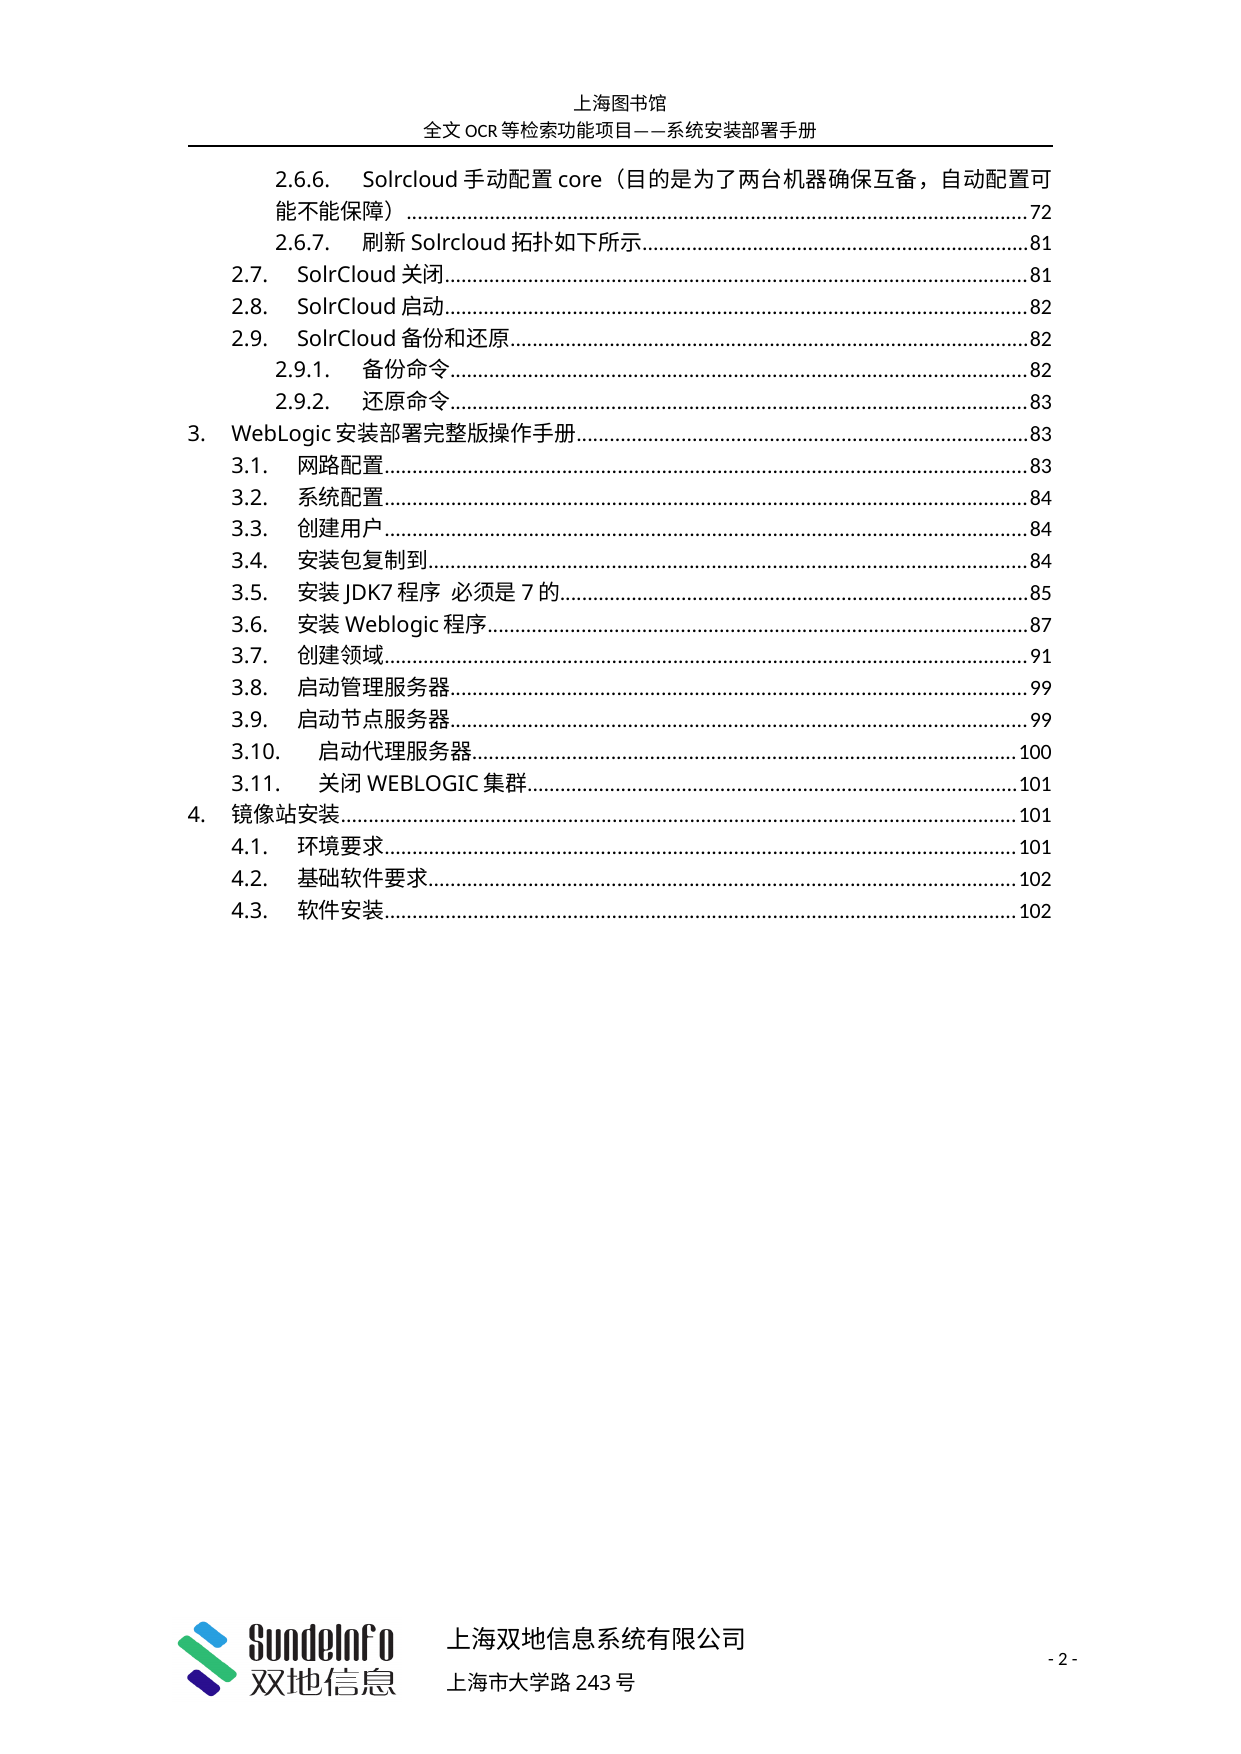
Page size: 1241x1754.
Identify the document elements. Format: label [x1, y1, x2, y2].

picture [172, 1615, 403, 1702]
